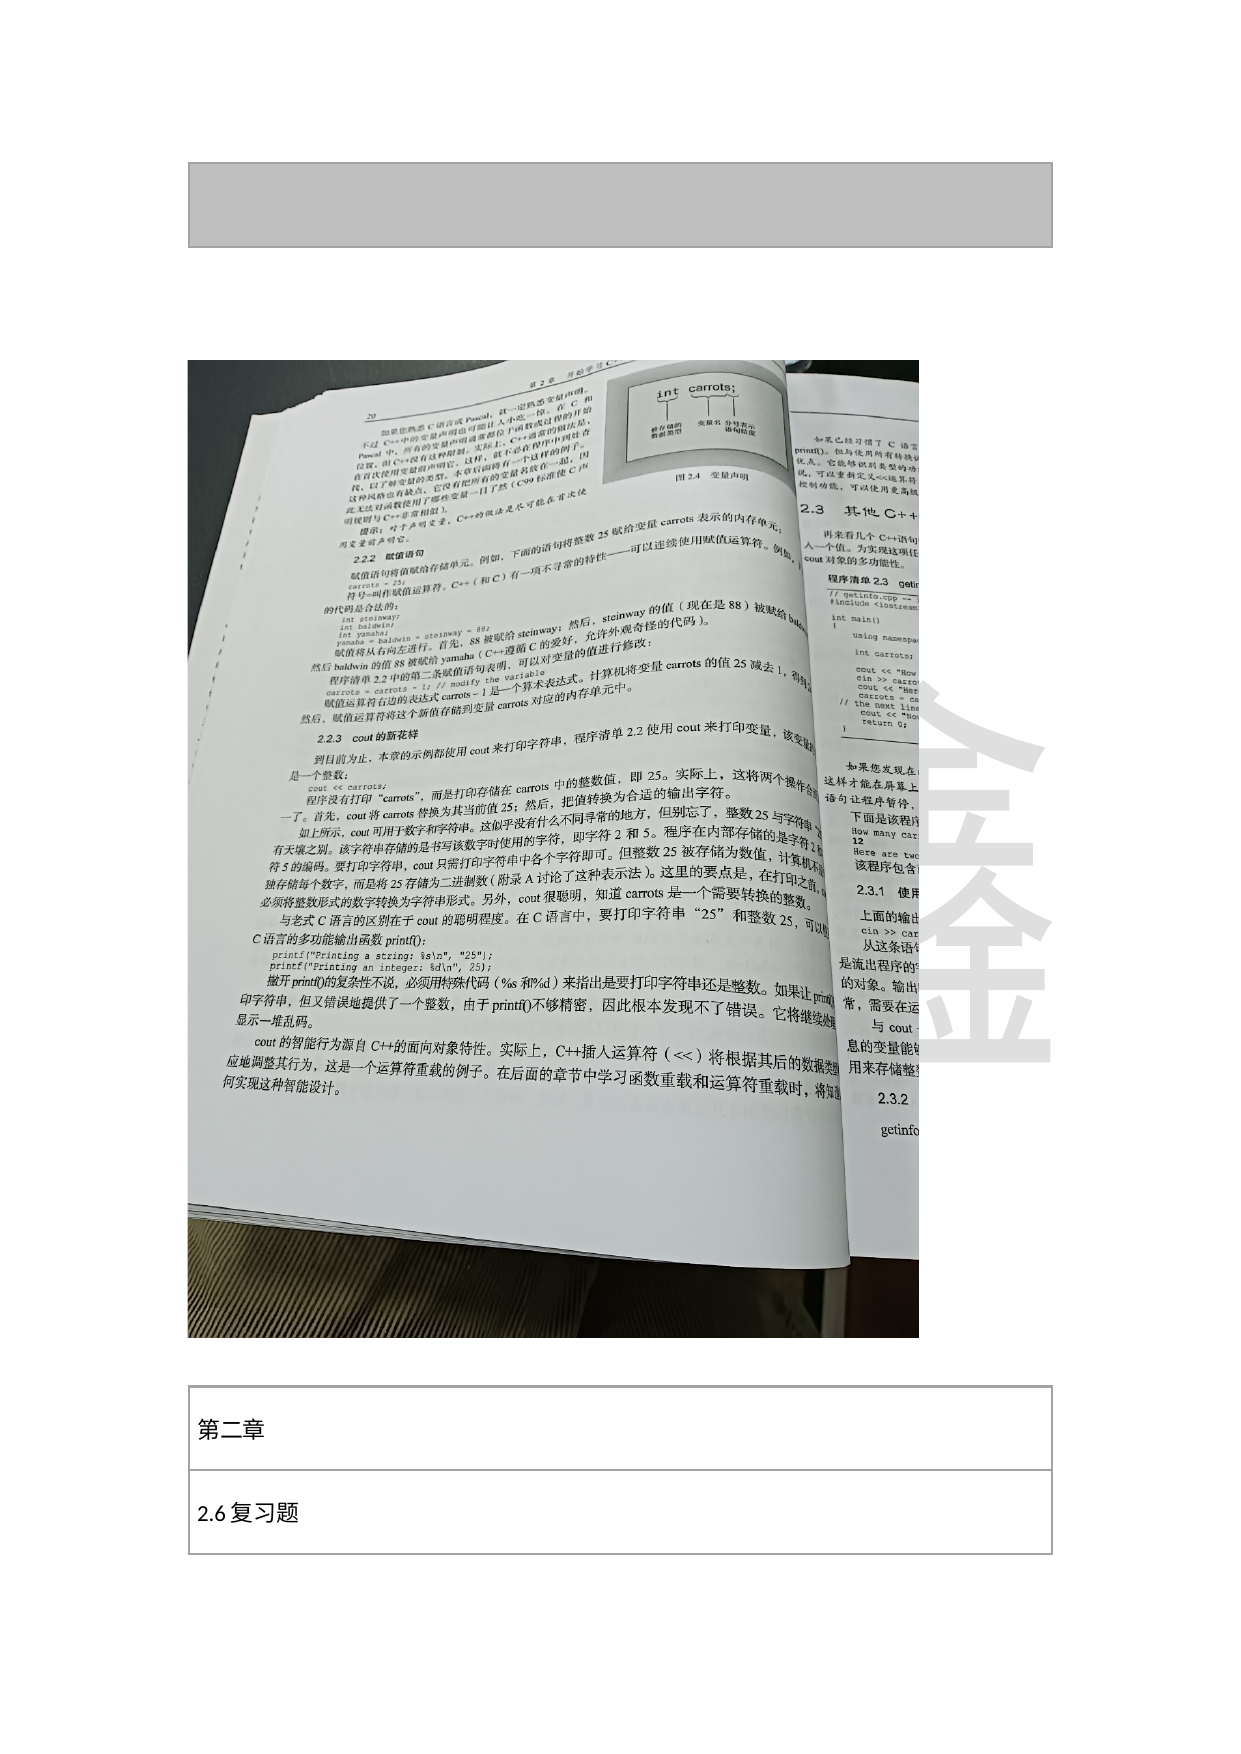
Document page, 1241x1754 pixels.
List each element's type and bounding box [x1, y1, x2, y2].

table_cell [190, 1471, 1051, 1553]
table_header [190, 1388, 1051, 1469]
picture [187, 360, 919, 1338]
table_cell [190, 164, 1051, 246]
